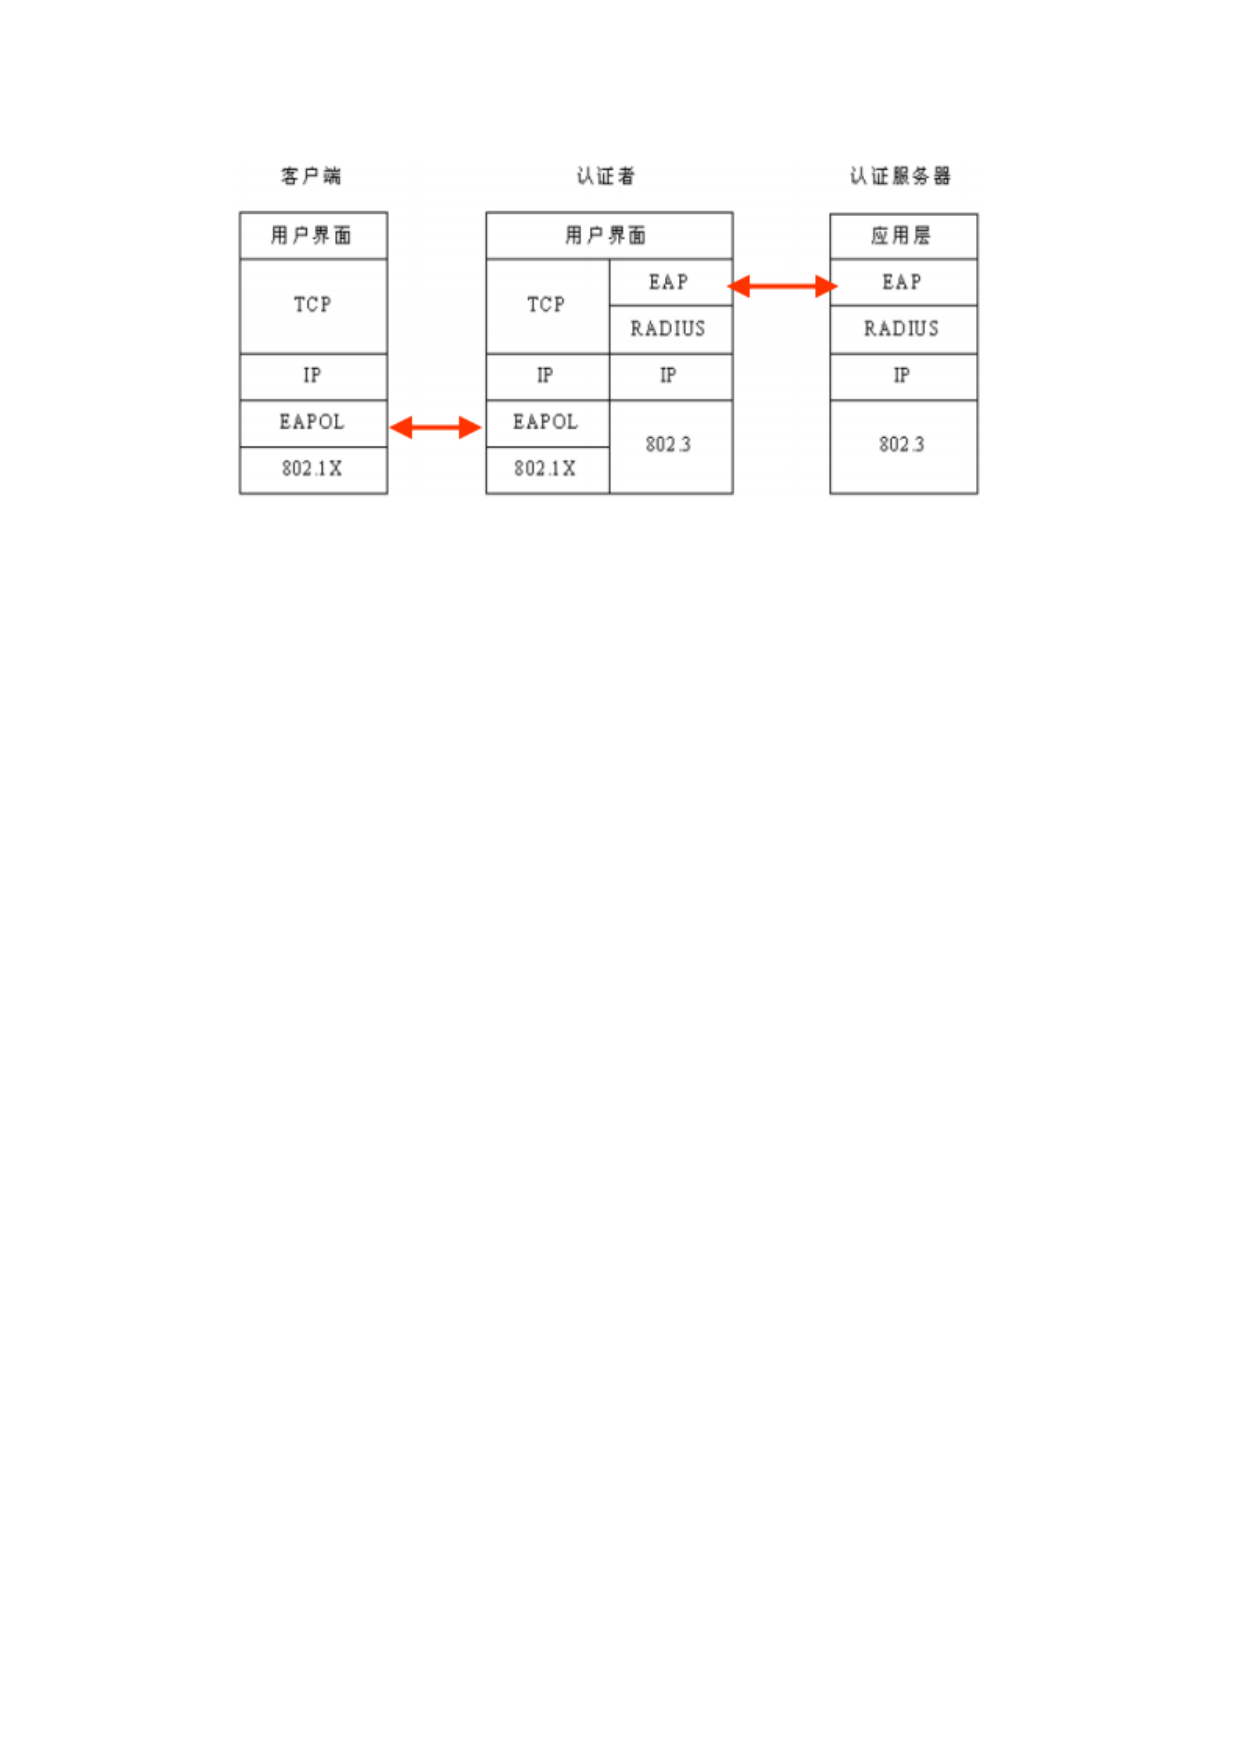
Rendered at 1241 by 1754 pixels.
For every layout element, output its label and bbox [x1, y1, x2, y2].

picture [231, 162, 986, 503]
